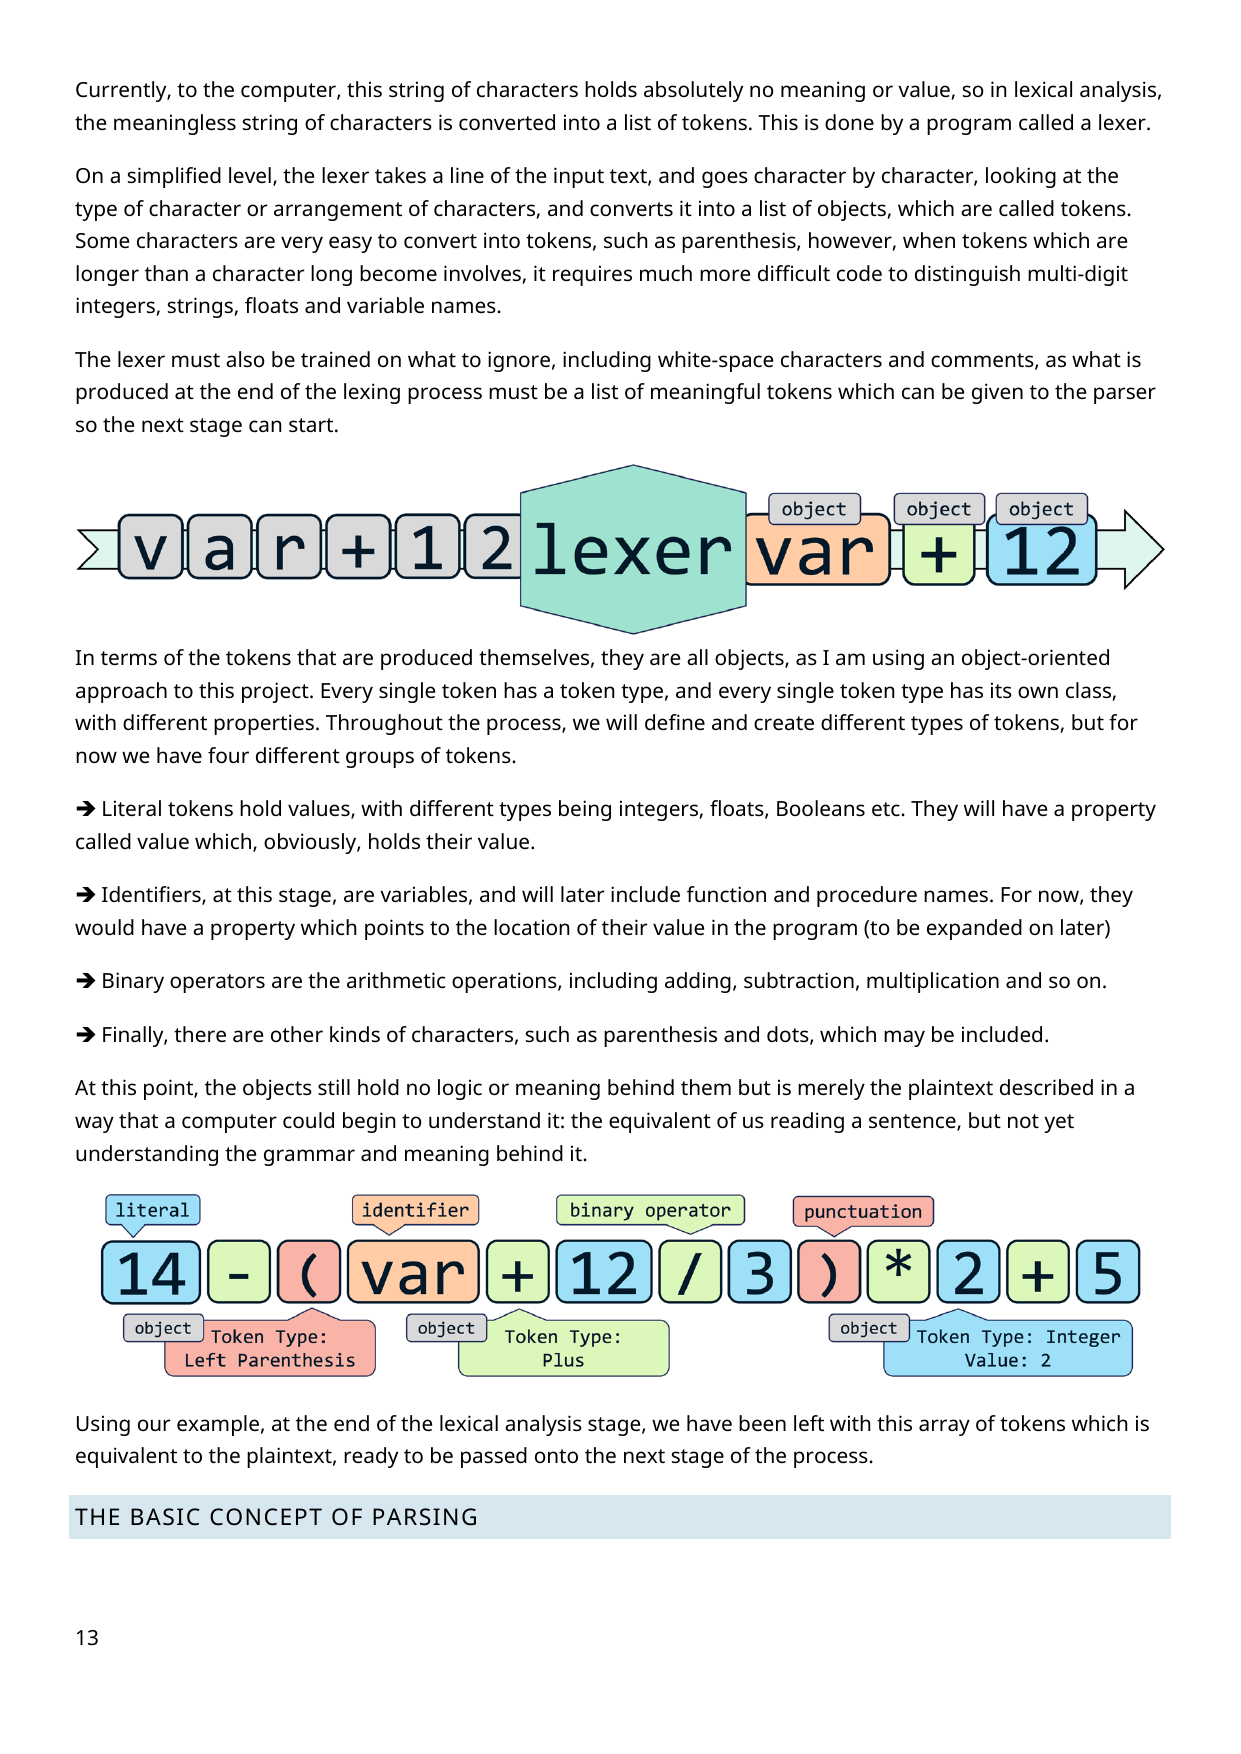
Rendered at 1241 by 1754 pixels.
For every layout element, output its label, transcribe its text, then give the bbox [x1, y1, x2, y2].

text Using our example, at the end of the lexical analysis stage, we have been left with this array of tokens which is equivalent to the plaintext, ready to be passed onto the next stage of the process. [75, 1409, 1165, 1470]
text Finally, there are other kinds of characters, such as parenthesis and dots, which may be included. [75, 1020, 1165, 1048]
picture [75, 1192, 1166, 1384]
text The lexer must also be trained on what to ignore, including white-space characters and comments, as what is produced at the end of the lexing process must be a list of meaningful tokens which can be given to the parser so the next stage can start. [75, 345, 1165, 438]
text On a simplified level, the lexer takes a line of the input text, and goes character by character, looking at the type of character or arrangement of characters, and converts it into a list of objects, which are called tokens. Some characters are very easy to convert into tokens, such as parenthesis, however, when tokens which are longer than a character long become involves, it requires much more difficult code to distinguish multi-digit integers, strings, floats and variable names. [75, 161, 1165, 320]
text Literal tokens hold values, with different types being integers, floats, Booleans etc. They will have a property called value which, obviously, holds their value. [75, 794, 1165, 856]
text Identifiers, at this stage, are variables, and will later include function and procedure names. For now, they would have a property which points to the location of their value in the program (to be expanded on later) [75, 881, 1165, 942]
text Binary operators are the arithmetic operations, including adding, subtraction, multiplication and so on. [75, 967, 1165, 995]
picture [75, 463, 1166, 639]
text In terms of the tokens that are produced themselves, they are all objects, as I am using an object-oriented approach to this project. Every single token has a token type, and every single token type has its own class, with different properties. Throughout the process, we will define and create different types of tokens, but for now we have four different groups of tokens. [75, 639, 1165, 769]
subtitle The basic concept of parsing [75, 1501, 1165, 1532]
text At this point, the objects still hold no logic or meaning behind them but is merely the plaintext described in a way that a computer could begin to understand it: the equivalent of us reading a sentence, but not yet understanding the grammar and meaning behind it. [75, 1073, 1165, 1167]
